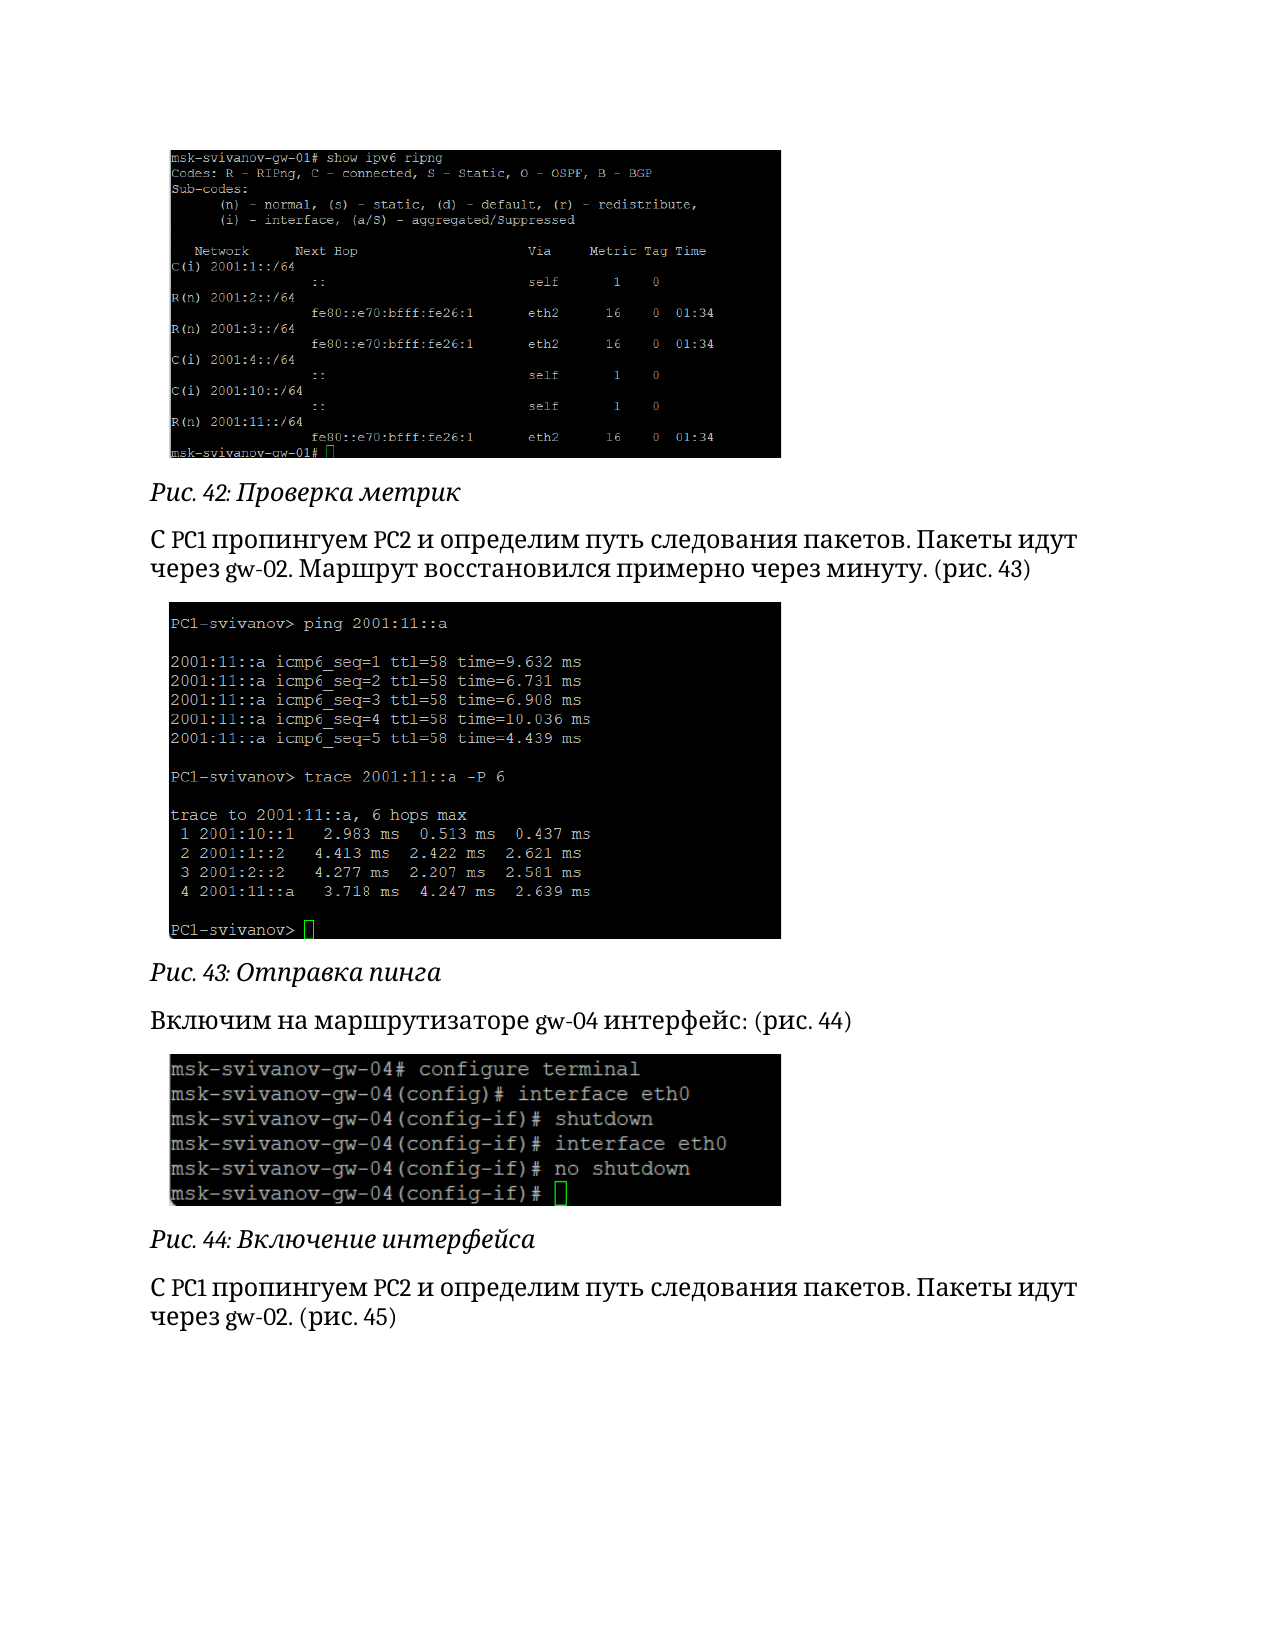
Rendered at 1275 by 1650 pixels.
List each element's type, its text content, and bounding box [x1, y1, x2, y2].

text Рис. 42: Проверка метрик [150, 479, 1125, 507]
text Рис. 44: Включение интерфейса [150, 1226, 1125, 1255]
text Рис. 43: Отправка пинга [150, 959, 1125, 988]
picture [168, 1054, 782, 1206]
text С PC1 пропингуем PC2 и определим путь следования пакетов. Пакеты идут через gw-02. Маршрут восстановился примерно через минуту. (рис. 43) [150, 526, 1125, 584]
picture [168, 602, 782, 939]
text С PC1 пропингуем PC2 и определим путь следования пакетов. Пакеты идут через gw-02. (рис. 45) [150, 1274, 1125, 1331]
text Включим на маршрутизаторе gw-04 интерфейс: (рис. 44) [150, 1007, 1125, 1035]
picture [168, 150, 782, 458]
